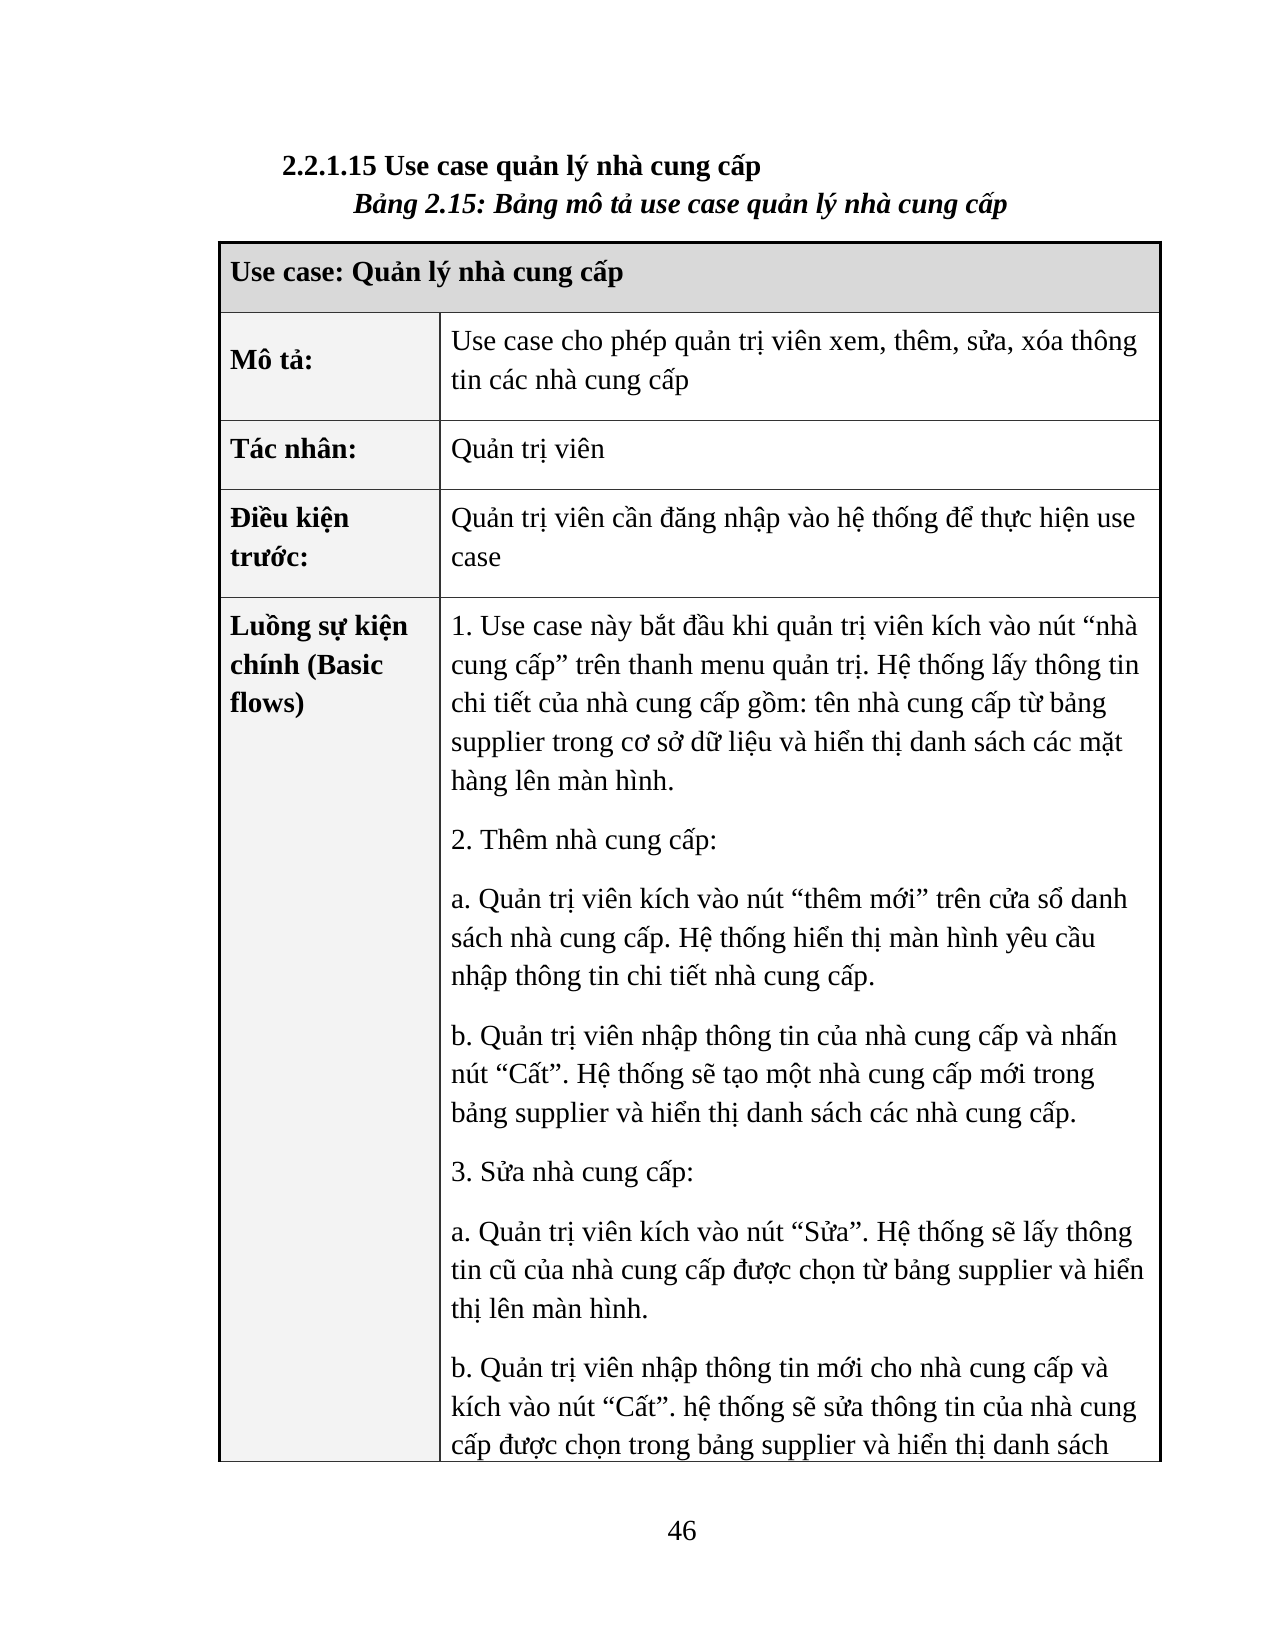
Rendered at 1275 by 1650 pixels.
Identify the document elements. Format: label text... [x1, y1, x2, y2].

table_cell Quản trị viên cần đăng nhập vào hệ thống để thực hiện use case [441, 490, 1159, 597]
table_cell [221, 598, 439, 1461]
subtitle 2.2.1.15 Use case quản lý nhà cung cấp [282, 148, 1157, 181]
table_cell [441, 598, 1159, 1461]
table_cell Use case cho phép quản trị viên xem, thêm, sửa, xóa thông tin các nhà cung cấp [441, 313, 1159, 420]
table_cell Tác nhân: [221, 421, 439, 489]
table_cell Quản trị viên [441, 421, 1159, 489]
table_cell Điều kiện trước: [221, 490, 439, 597]
text Bảng 2.15: Bảng mô tả use case quản lý nhà cung cấp [207, 186, 1157, 220]
table_cell Mô tả: [221, 313, 439, 420]
table_header Use case: Quản lý nhà cung cấp [221, 244, 1159, 312]
